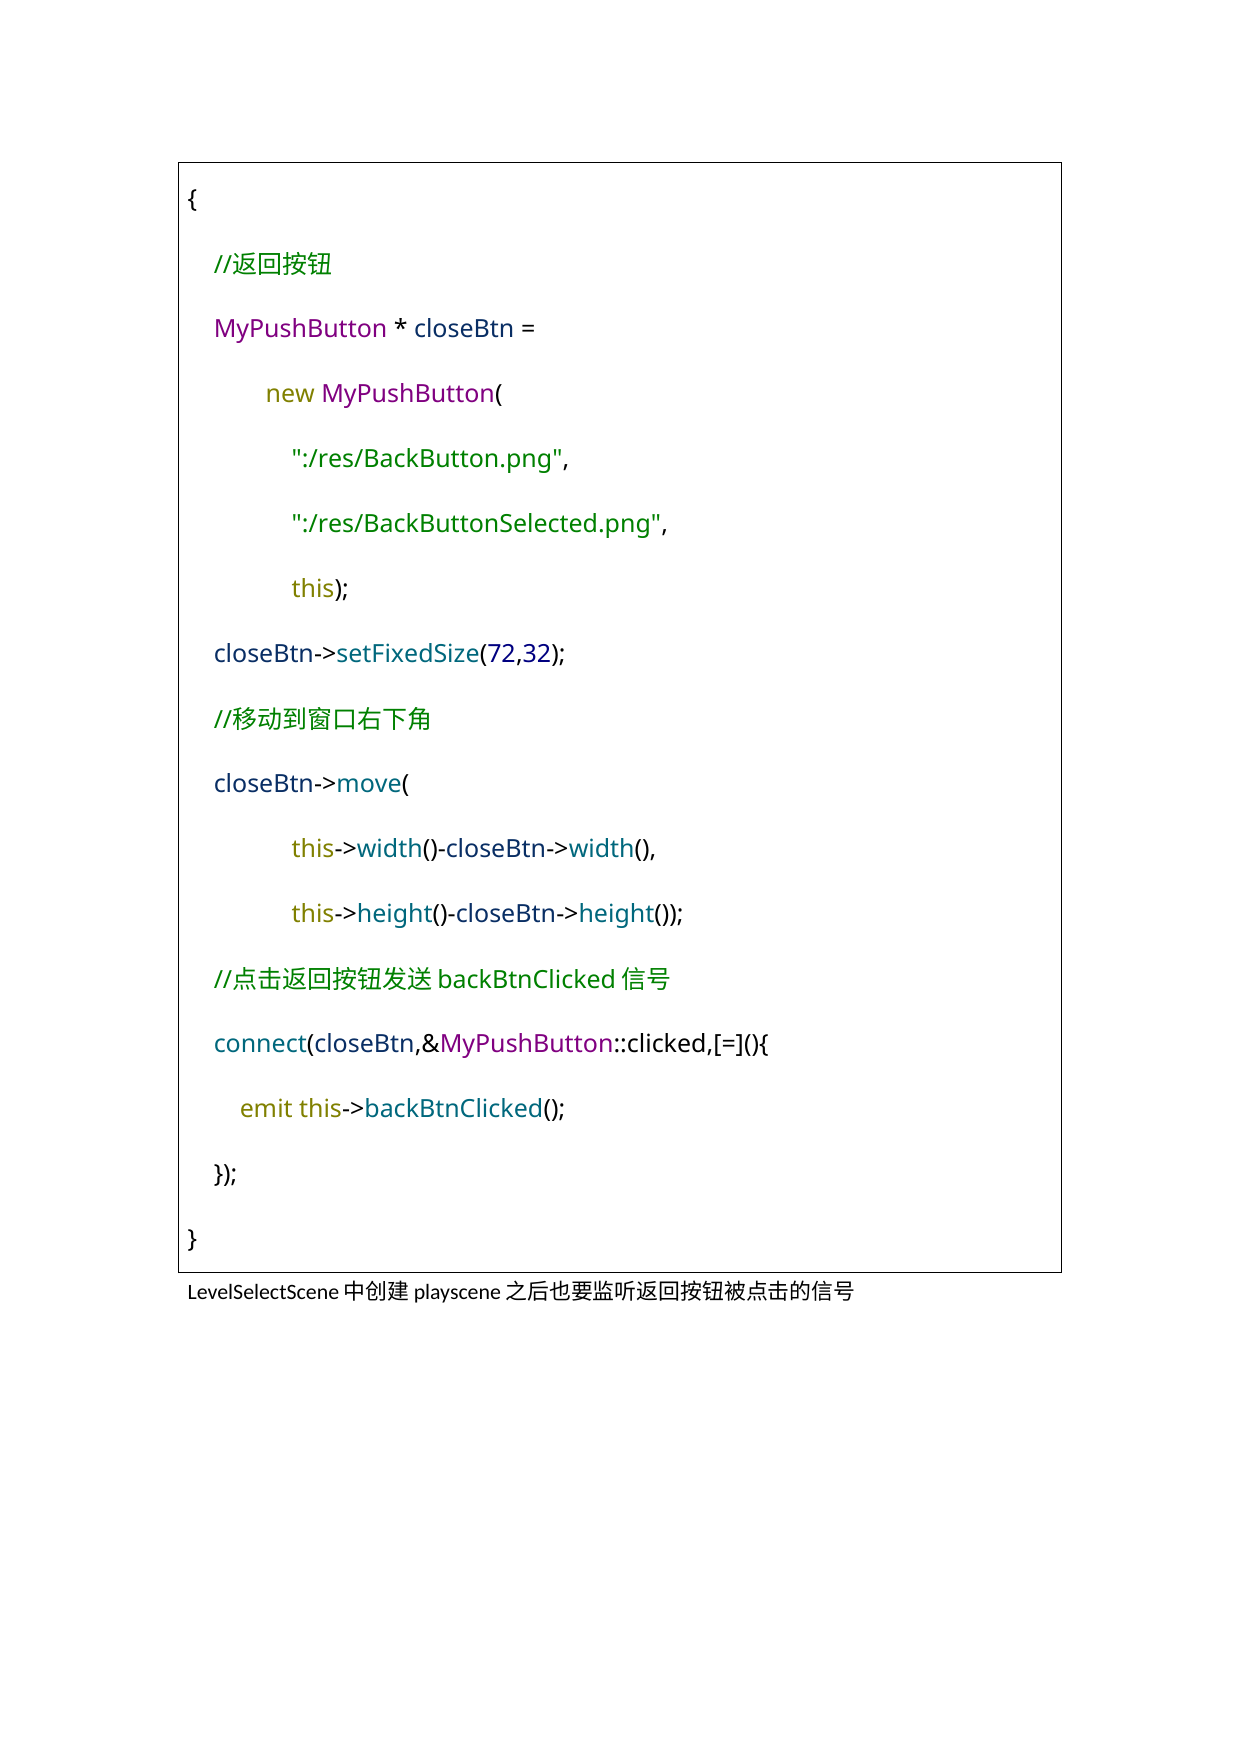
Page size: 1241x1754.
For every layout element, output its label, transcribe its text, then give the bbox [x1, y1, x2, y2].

text LevelSelectScene中创建playscene之后也要监听返回按钮被点击的信号 [187, 1273, 1053, 1306]
text MyPushButton * closeBtn = [187, 295, 1053, 360]
text //返回按钮 [187, 230, 1053, 295]
text //点击返回按钮发送backBtnClicked信号 [187, 945, 1053, 1010]
text this); [187, 555, 1053, 620]
text }); [187, 1140, 1053, 1202]
text this->height()-closeBtn->height()); [187, 880, 1053, 945]
text emit this->backBtnClicked(); [187, 1075, 1053, 1140]
text { [179, 163, 1061, 230]
text this->width()-closeBtn->width(), [187, 815, 1053, 880]
text closeBtn->move( [187, 750, 1053, 815]
text ":/res/BackButtonSelected.png", [187, 490, 1053, 555]
text connect(closeBtn,&MyPushButton::clicked,[=](){ [187, 1010, 1053, 1075]
text ":/res/BackButton.png", [187, 425, 1053, 490]
text //移动到窗口右下角 [187, 685, 1053, 750]
text closeBtn->setFixedSize(72,32); [187, 620, 1053, 685]
text new MyPushButton( [187, 360, 1053, 425]
text } [179, 1202, 1061, 1272]
